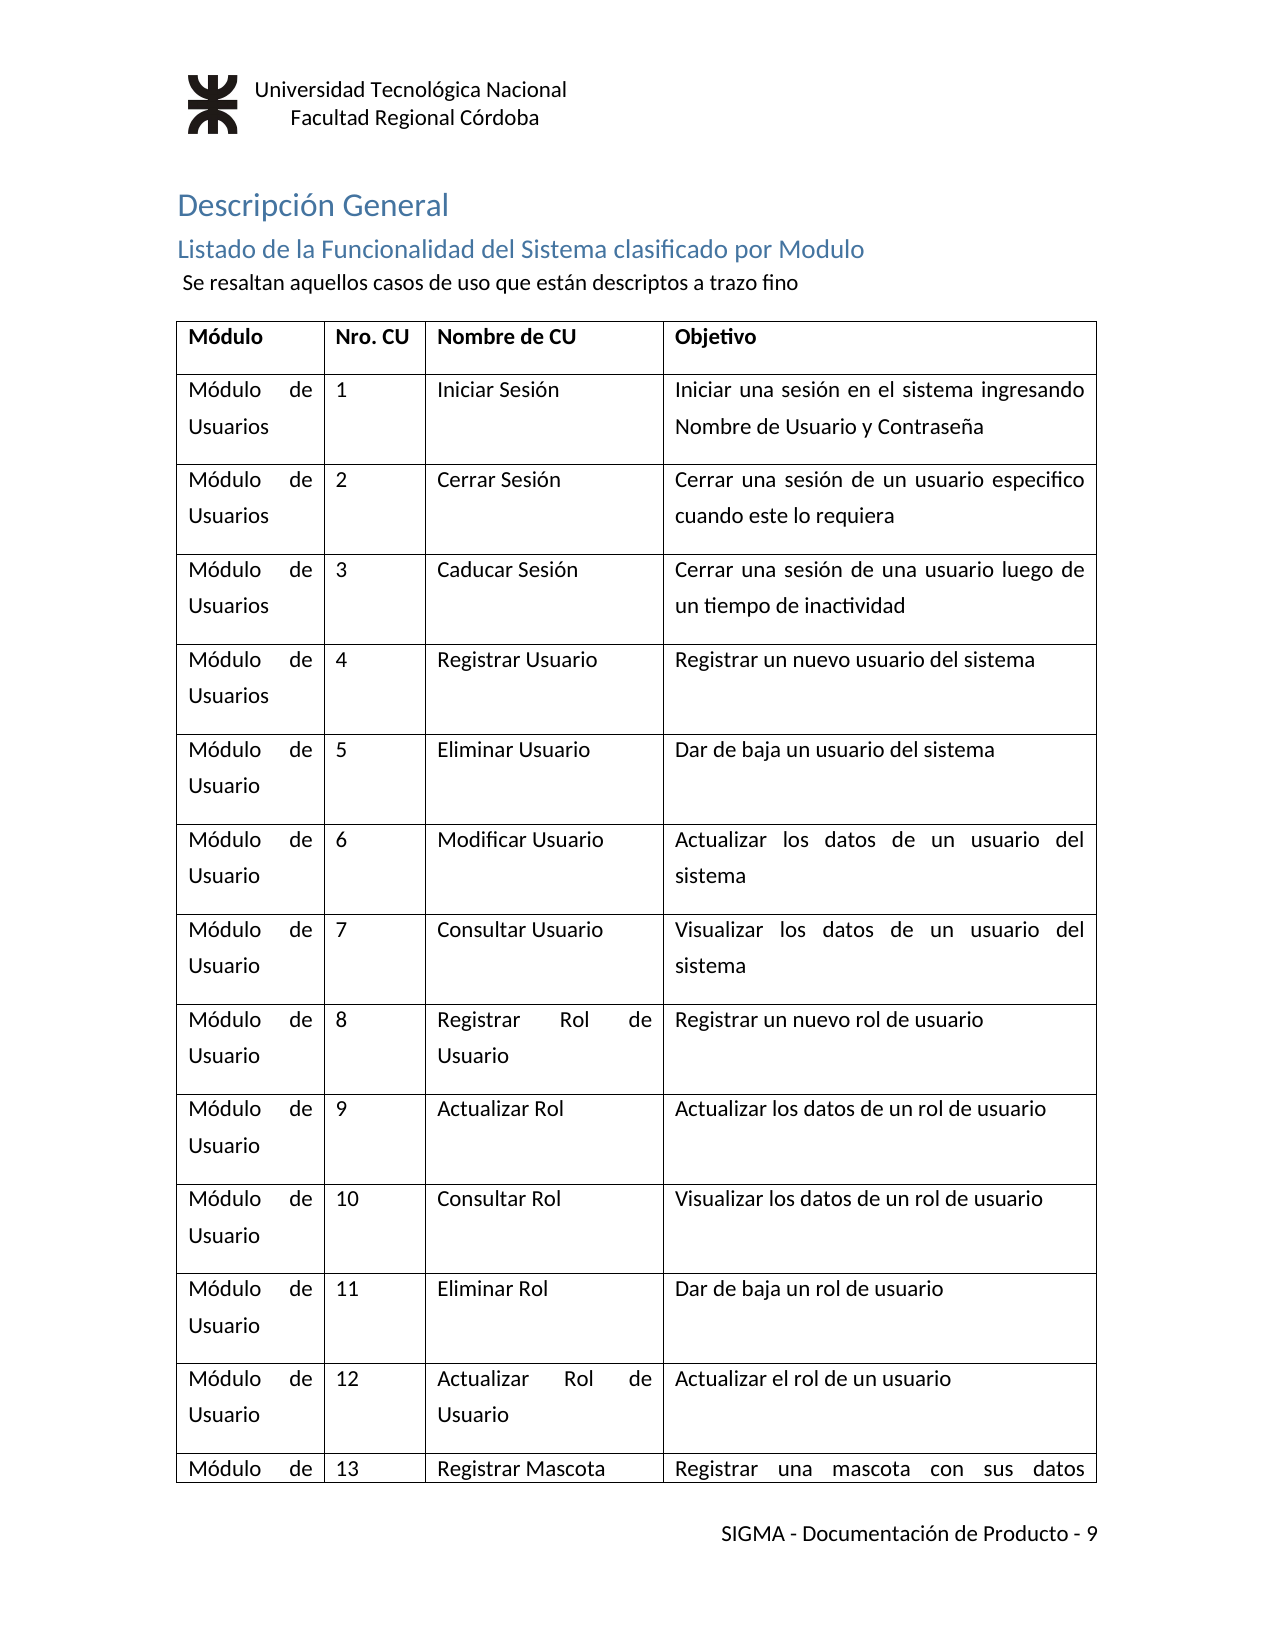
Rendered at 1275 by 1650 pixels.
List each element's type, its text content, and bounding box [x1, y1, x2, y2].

table_cell Módulo de Usuarios [177, 555, 324, 644]
table_cell Visualizar los datos de un rol de usuario [664, 1185, 1096, 1273]
table_cell Consultar Rol [426, 1185, 663, 1273]
table_cell Registrar un nuevo rol de usuario [664, 1005, 1096, 1093]
table_cell Actualizar Rol de Usuario [426, 1364, 663, 1453]
table_header Módulo [177, 322, 324, 374]
table_cell Cerrar Sesión [426, 465, 663, 554]
table_cell Actualizar Rol [426, 1095, 663, 1183]
table_cell Actualizar los datos de un rol de usuario [664, 1095, 1096, 1183]
table_cell Módulo de Usuario [177, 825, 324, 914]
table_cell 6 [325, 825, 425, 914]
table_cell Iniciar una sesión en el sistema ingresando Nombre de Usuario y Contraseña [664, 375, 1096, 464]
table_cell 9 [325, 1095, 425, 1183]
table_cell Registrar Usuario [426, 645, 663, 734]
table_cell Módulo de Usuario [177, 915, 324, 1004]
table_cell 5 [325, 735, 425, 824]
table_header Nombre de CU [426, 322, 663, 374]
table_cell Modificar Usuario [426, 825, 663, 914]
table_cell Eliminar Rol [426, 1274, 663, 1363]
table_cell Consultar Usuario [426, 915, 663, 1004]
table_header Objetivo [664, 322, 1096, 374]
table_cell Dar de baja un usuario del sistema [664, 735, 1096, 824]
table_header Nro. CU [325, 322, 425, 374]
table_cell Registrar Rol de Usuario [426, 1005, 663, 1093]
table_cell Actualizar los datos de un usuario del sistema [664, 825, 1096, 914]
table_cell 4 [325, 645, 425, 734]
table_cell 2 [325, 465, 425, 554]
table_cell 7 [325, 915, 425, 1004]
table_cell Visualizar los datos de un usuario del sistema [664, 915, 1096, 1004]
table_cell Cerrar una sesión de un usuario especifico cuando este lo requiera [664, 465, 1096, 554]
table_cell 1 [325, 375, 425, 464]
table_cell Módulo de Usuario [177, 735, 324, 824]
table_cell Eliminar Usuario [426, 735, 663, 824]
table_cell 10 [325, 1185, 425, 1273]
picture [188, 75, 238, 134]
table_cell Módulo de Usuario [177, 1095, 324, 1183]
table_cell Registrar Mascota [426, 1454, 663, 1482]
table_cell Módulo de Usuario [177, 1364, 324, 1453]
table_cell Registrar una mascota con sus datos identificatorios y descriptivos pertinentes [664, 1454, 1096, 1482]
table_cell Módulo de Usuario [177, 1274, 324, 1363]
table_cell Registrar un nuevo usuario del sistema [664, 645, 1096, 734]
table_cell Cerrar una sesión de una usuario luego de un tiempo de inactividad [664, 555, 1096, 644]
subtitle Listado de la Funcionalidad del Sistema clasificado por Modulo [177, 232, 1098, 265]
table_cell 11 [325, 1274, 425, 1363]
table_cell Actualizar el rol de un usuario [664, 1364, 1096, 1453]
table_cell 8 [325, 1005, 425, 1093]
table_cell Módulo de Usuario [177, 1005, 324, 1093]
table_cell 12 [325, 1364, 425, 1453]
table_cell Módulo de Usuarios [177, 375, 324, 464]
table_cell Módulo de Usuario [177, 1185, 324, 1273]
table_cell Módulo de Usuarios [177, 645, 324, 734]
table_cell Módulo de Usuarios [177, 465, 324, 554]
text Se resaltan aquellos casos de uso que están descriptos a trazo fino [177, 268, 1098, 296]
table_cell Dar de baja un rol de usuario [664, 1274, 1096, 1363]
table_cell 3 [325, 555, 425, 644]
table_cell Iniciar Sesión [426, 375, 663, 464]
table_cell Módulo de Mascotas [177, 1454, 324, 1482]
table_cell Caducar Sesión [426, 555, 663, 644]
subtitle Descripción General [177, 184, 1098, 225]
table_cell 13 [325, 1454, 425, 1482]
